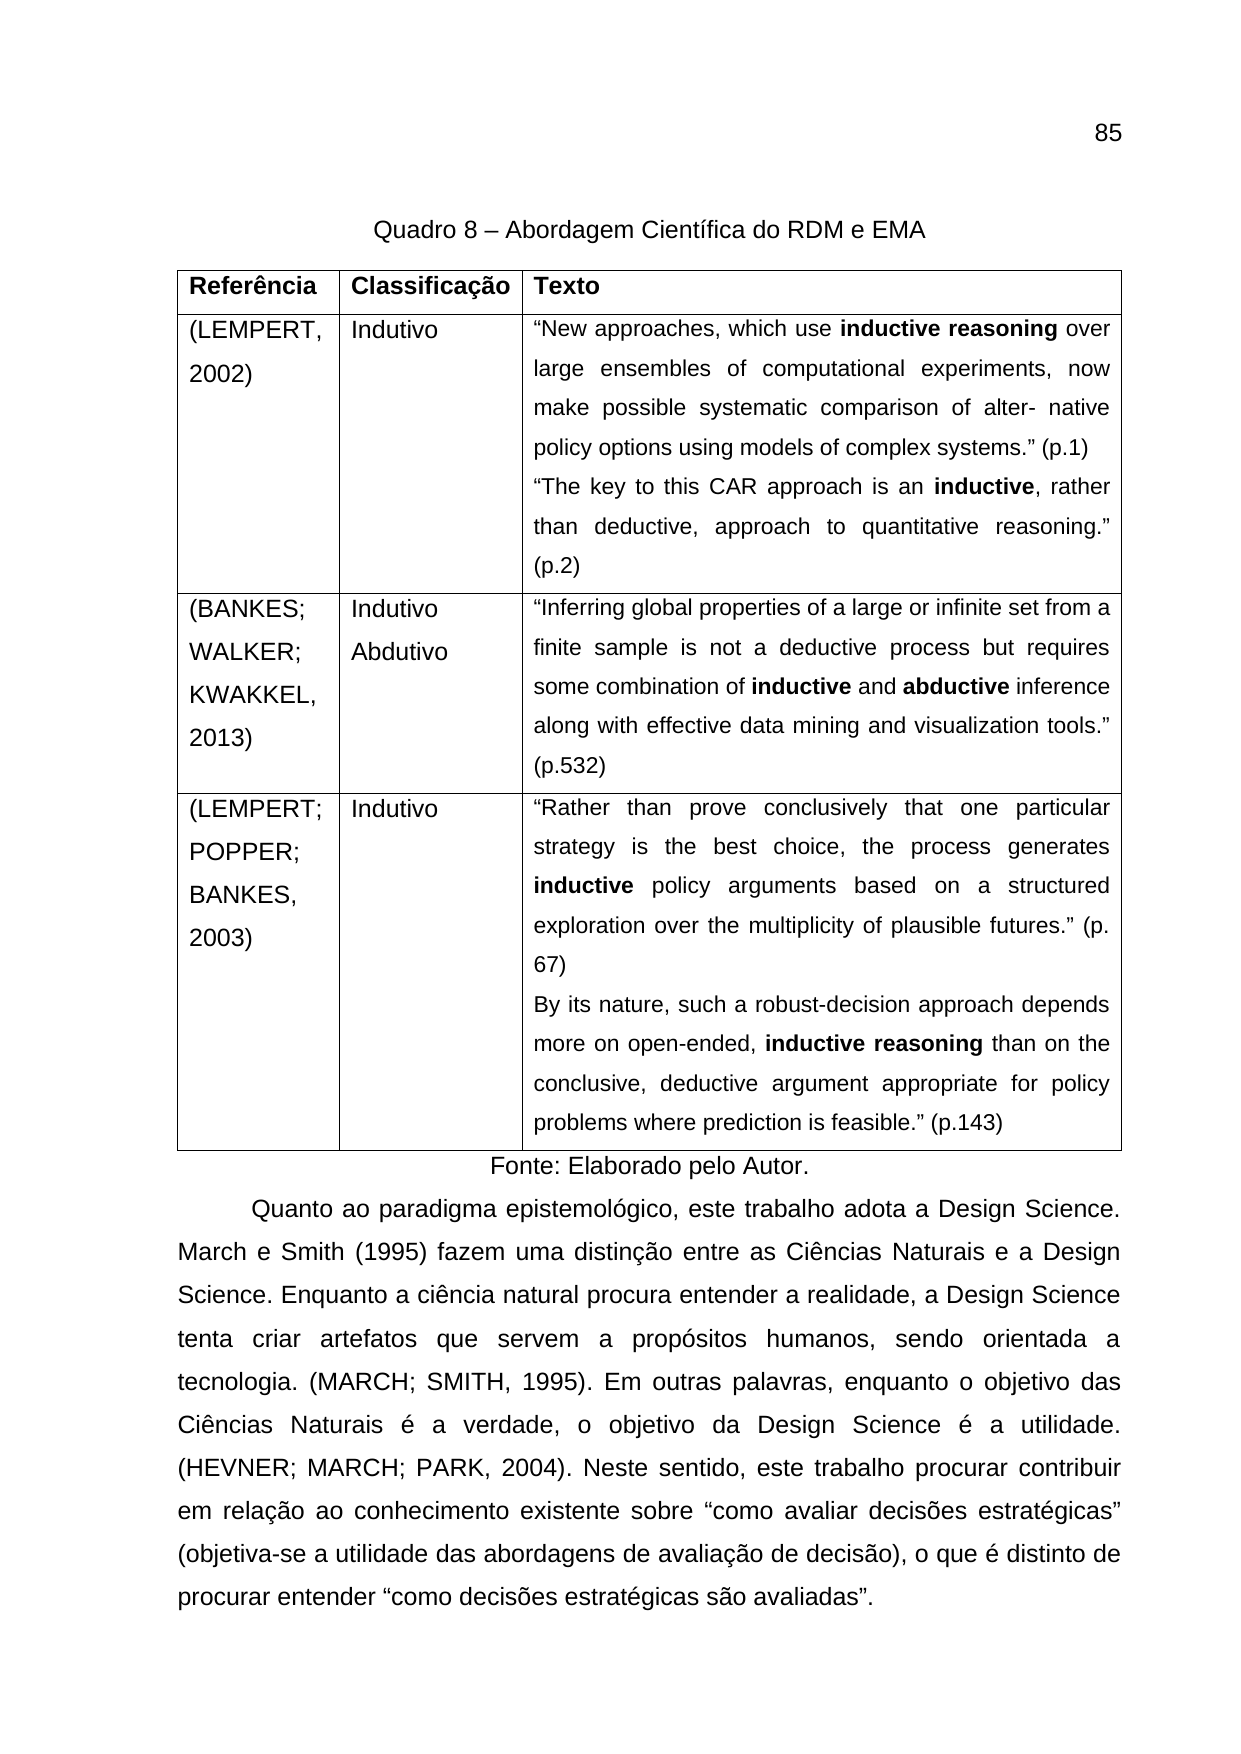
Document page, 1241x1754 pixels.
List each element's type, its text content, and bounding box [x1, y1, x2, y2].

table_cell Indutivo [340, 794, 522, 1150]
table_cell Indutivo [340, 315, 522, 593]
table_header Texto [523, 271, 1121, 314]
text Quadro 8 – Abordagem Científica do RDM e EMA [177, 215, 1122, 243]
text Fonte: Elaborado pelo Autor. [177, 1151, 1122, 1180]
table_cell “Rather than prove conclusively that one particular strategy is the best choice, the process generates inductive policy arguments based on a structured exploration over the multiplicity of plausible futures.” (p. 67) By its nature, such a robust-decision approach depends more on open-ended, inductive reasoning than on the conclusive, deductive argument appropriate for policy problems where prediction is feasible.” (p.143) [523, 794, 1121, 1150]
table_cell (BANKES; WALKER; KWAKKEL, 2013) [178, 594, 339, 792]
table_cell “Inferring global properties of a large or infinite set from a finite sample is not a deductive process but requires some combination of inductive and abductive inference along with effective data mining and visualization tools.” (p.532) [523, 594, 1121, 792]
table_cell “New approaches, which use inductive reasoning over large ensembles of computational experiments, now make possible systematic comparison of alter- native policy options using models of complex systems.” (p.1) “The key to this CAR approach is an inductive, rather than deductive, approach to quantitative reasoning.” (p.2) [523, 315, 1121, 593]
table_cell Indutivo Abdutivo [340, 594, 522, 792]
table_header Classificação [340, 271, 522, 314]
table_cell (LEMPERT; POPPER; BANKES, 2003) [178, 794, 339, 1150]
text Quanto ao paradigma epistemológico, este trabalho adota a Design Science. March e Smith (1995) fazem uma distinção entre as Ciências Naturais e a Design Science. Enquanto a ciência natural procura entender a realidade, a Design Science tenta criar artefatos que servem a propósitos humanos, sendo orientada a tecnologia. (MARCH; SMITH, 1995). Em outras palavras, enquanto o objetivo das Ciências Naturais é a verdade, o objetivo da Design Science é a utilidade. (HEVNER; MARCH; PARK, 2004). Neste sentido, este trabalho procurar contribuir em relação ao conhecimento existente sobre “como avaliar decisões estratégicas” (objetiva-se a utilidade das abordagens de avaliação de decisão), o que é distinto de procurar entender “como decisões estratégicas são avaliadas”. [177, 1194, 1122, 1611]
table_header Referência [178, 271, 339, 314]
table_cell (LEMPERT, 2002) [178, 315, 339, 593]
